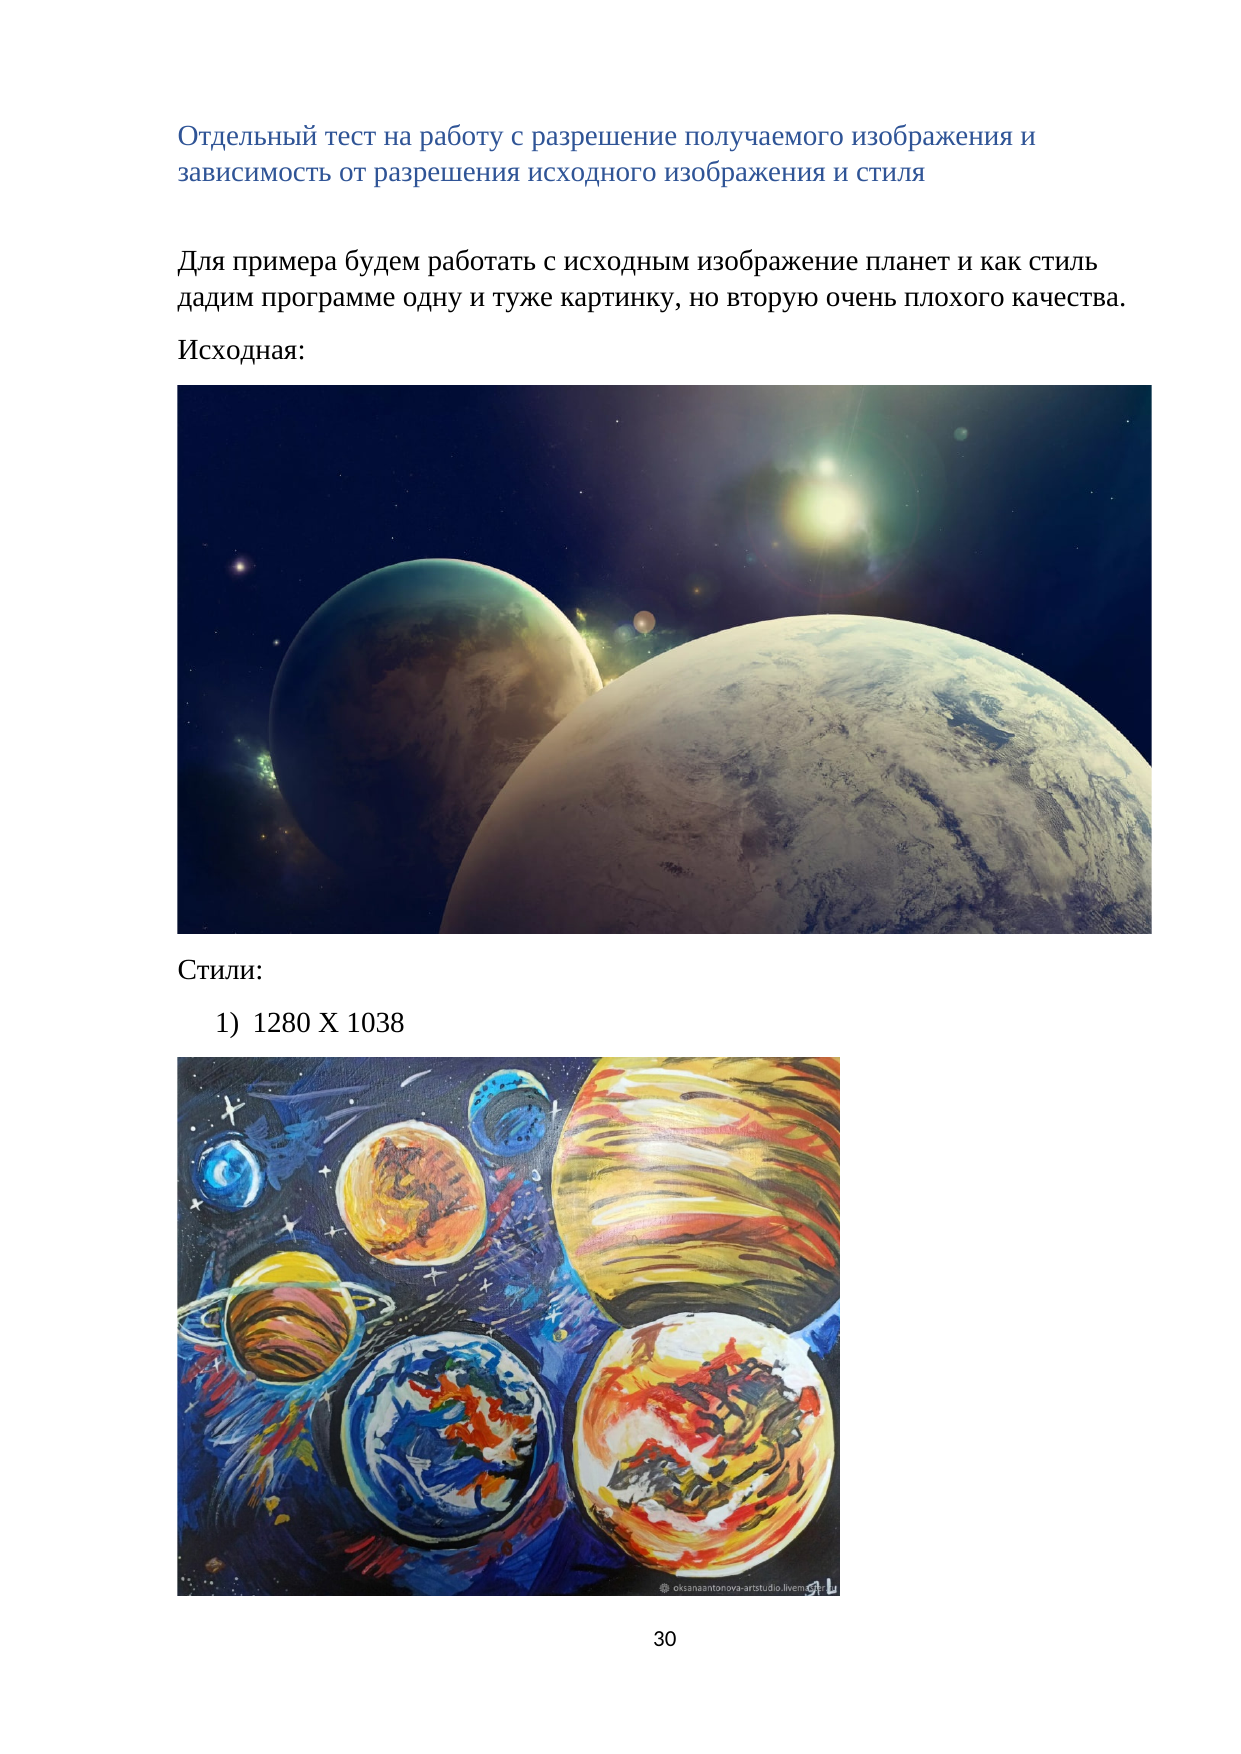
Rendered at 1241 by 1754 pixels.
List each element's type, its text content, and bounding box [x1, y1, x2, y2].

text Для примера будем работать с исходным изображение планет и как стиль дадим программе одну и туже картинку, но вторую очень плохого качества. [177, 243, 1152, 313]
picture [177, 1057, 840, 1596]
subtitle Отдельный тест на работу с разрешение получаемого изображения и зависимость от разрешения исходного изображения и стиля [177, 118, 1152, 188]
picture [177, 385, 1152, 934]
text Исходная: [177, 332, 1152, 366]
text Стили: [177, 952, 1152, 986]
list 1280 X 1038 [215, 1005, 1152, 1038]
